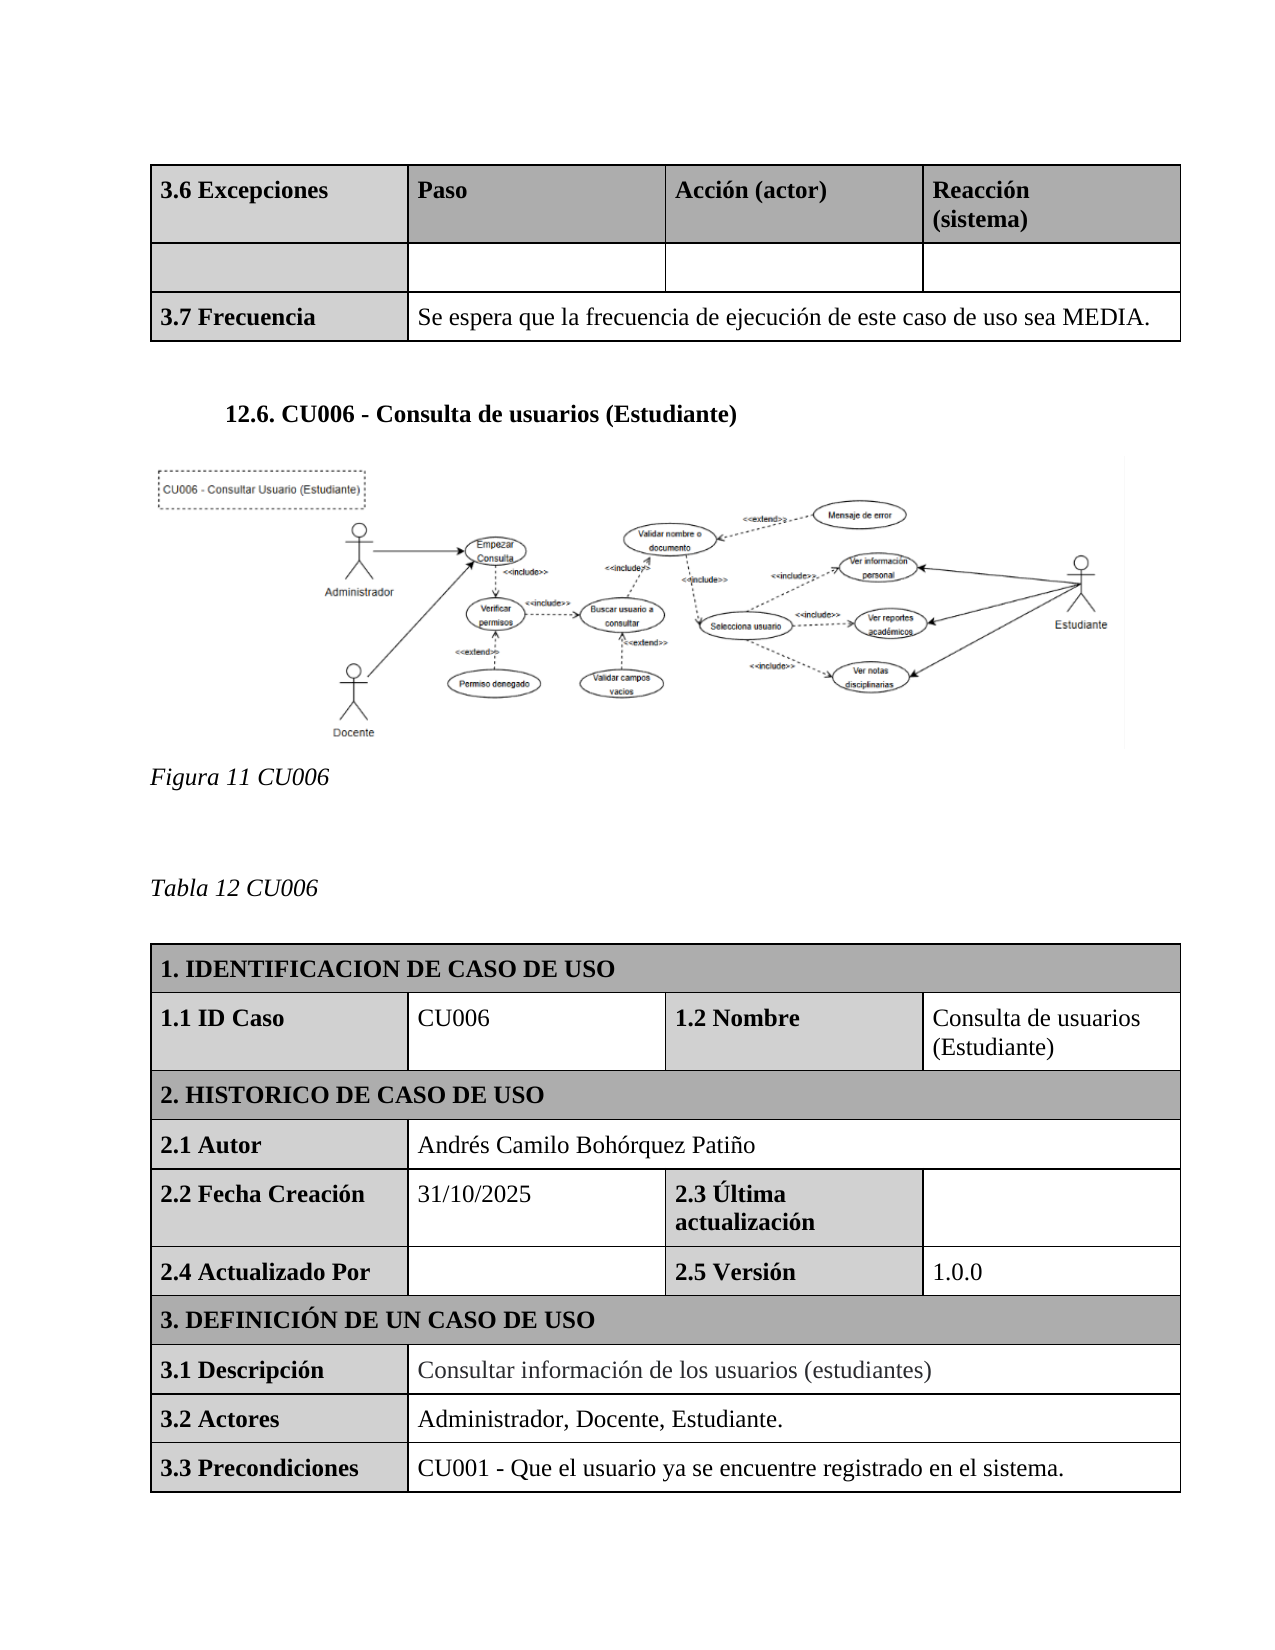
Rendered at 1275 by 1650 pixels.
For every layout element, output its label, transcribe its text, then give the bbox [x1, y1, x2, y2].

table_cell Reacción (sistema) [924, 166, 1180, 242]
table_cell 3.6 Excepciones [152, 166, 407, 242]
table_cell 2.5 Versión [666, 1247, 922, 1295]
table_cell 1.1 ID Caso [152, 993, 407, 1070]
table_cell 31/10/2025 [409, 1170, 665, 1246]
table_cell [409, 244, 665, 291]
table_cell Administrador, Docente, Estudiante. [409, 1395, 1180, 1442]
subtitle 12.6. CU006 - Consulta de usuarios (Estudiante) [150, 399, 1125, 428]
table_cell Consulta de usuarios (Estudiante) [924, 993, 1180, 1070]
table_cell [409, 1247, 665, 1295]
table_cell 1.2 Nombre [666, 993, 922, 1070]
table_cell Acción (actor) [666, 166, 922, 242]
table_cell 1.0.0 [924, 1247, 1180, 1295]
table_cell Consultar información de los usuarios (estudiantes) [409, 1345, 1180, 1393]
table_cell 3.2 Actores [152, 1395, 407, 1442]
table_cell 3.3 Precondiciones [152, 1443, 407, 1491]
table_cell [924, 244, 1180, 291]
table_header 1. IDENTIFICACION DE CASO DE USO [152, 945, 1180, 992]
picture [150, 456, 1125, 749]
table_cell 2.3 Última actualización [666, 1170, 922, 1246]
table_cell 3.1 Descripción [152, 1345, 407, 1393]
table_cell [666, 244, 922, 291]
table_cell [152, 244, 407, 291]
table_cell 2.1 Autor [152, 1120, 407, 1168]
table_cell 3. DEFINICIÓN DE UN CASO DE USO [152, 1296, 1180, 1344]
table_cell Se espera que la frecuencia de ejecución de este caso de uso sea MEDIA. [409, 293, 1180, 340]
table_cell 2.2 Fecha Creación [152, 1170, 407, 1246]
table_cell Paso [409, 166, 665, 242]
table_cell CU001 - Que el usuario ya se encuentre registrado en el sistema. [409, 1443, 1180, 1491]
table_cell [924, 1170, 1180, 1246]
table_cell CU006 [409, 993, 665, 1070]
table_cell Andrés Camilo Bohórquez Patiño [409, 1120, 1180, 1168]
table_cell 3.7 Frecuencia [152, 293, 407, 340]
table_cell 2.4 Actualizado Por [152, 1247, 407, 1295]
table_cell 2. HISTORICO DE CASO DE USO [152, 1071, 1180, 1119]
